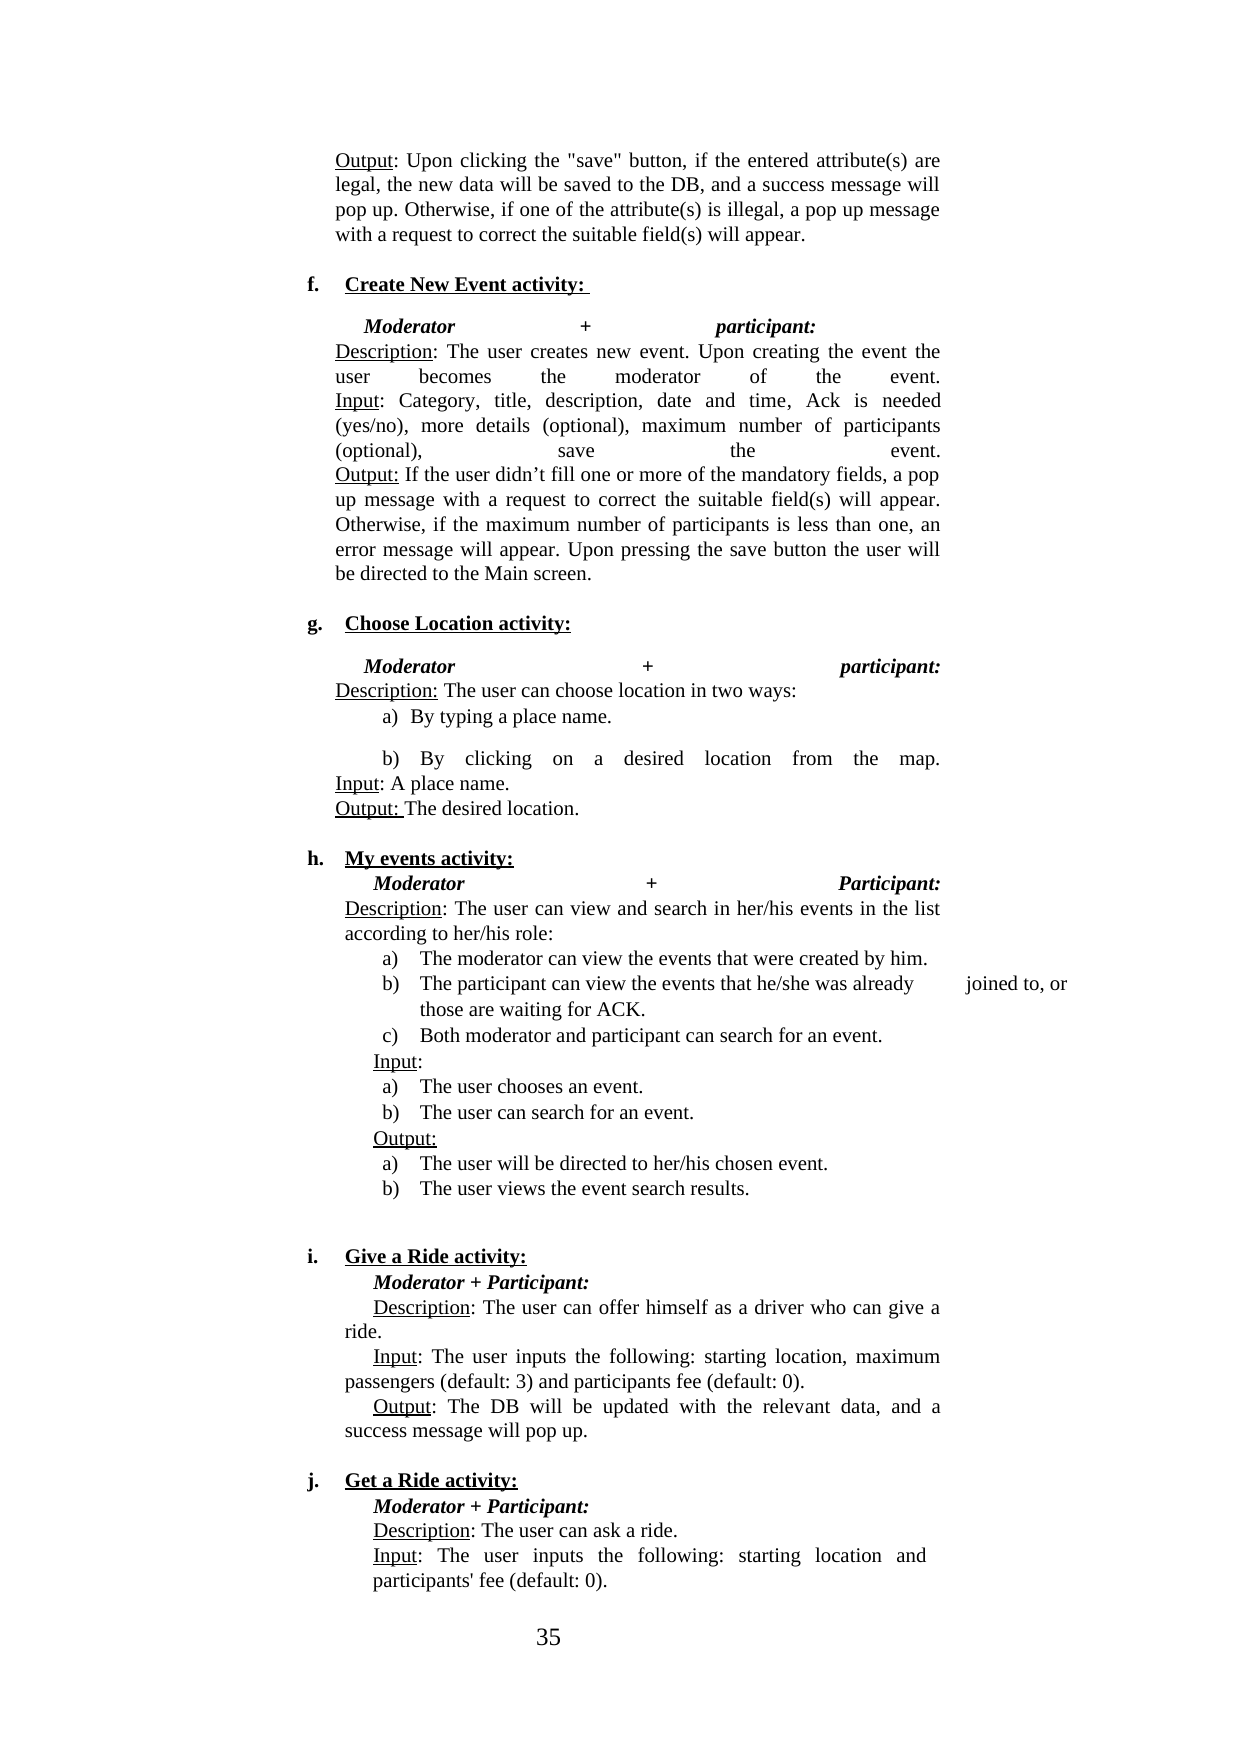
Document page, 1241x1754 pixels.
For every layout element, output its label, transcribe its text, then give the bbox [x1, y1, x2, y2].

list Description: The user can offer himself as a driver who can give a ride. [344, 1295, 941, 1343]
list The user will be directed to her/his chosen event. [382, 1150, 1092, 1174]
list The user chooses an event. [382, 1074, 1092, 1098]
list Output: [344, 1126, 941, 1150]
text Moderator + participant: Description: The user can choose location in two ways: [335, 654, 941, 702]
list The participant can view the events that he/she was already joined to, or those are waiting for ACK. [382, 971, 1092, 1021]
list Moderator + Participant: Description: The user can view and search in her/his events in the list according to her/his role: [344, 871, 941, 945]
list Description: The user can ask a ride. [344, 1518, 941, 1542]
text Moderator + participant: Description: The user creates new event. Upon creating the event the user becomes the moderator of the event. Input: Category, title, description, date and time, Ack is needed (yes/no), more details (optional), maximum number of participants (optional), save the event. Output: If the user didn’t fill one or more of the mandatory fields, a pop up message with a request to correct the suitable field(s) will appear. Otherwise, if the maximum number of participants is less than one, an error message will appear. Upon pressing the save button the user will be directed to the Main screen. [335, 314, 941, 585]
list By typing a place name. [382, 703, 1092, 728]
list My events activity: [307, 845, 1092, 869]
text b) By clicking on a desired location from the map. Input: A place name. Output: The desired location. [335, 746, 941, 819]
list The user views the event search results. [382, 1176, 1092, 1200]
list Both moderator and participant can search for an event. [382, 1023, 1092, 1047]
list Create New Event activity: [307, 272, 1092, 296]
list Input: The user inputs the following: starting location and participants' fee (default: 0). [344, 1543, 941, 1592]
list Get a Ride activity: [307, 1468, 1092, 1492]
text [335, 148, 941, 246]
list Input: The user inputs the following: starting location, maximum passengers (default: 3) and participants fee (default: 0). [344, 1344, 941, 1393]
list The user can search for an event. [382, 1100, 1092, 1124]
list Moderator + Participant: [344, 1270, 941, 1294]
list The moderator can view the events that were created by him. [382, 945, 1092, 969]
list Give a Ride activity: [307, 1244, 1092, 1268]
list Choose Location activity: [307, 611, 1092, 635]
list Moderator + Participant: [344, 1493, 941, 1518]
list Input: [344, 1049, 941, 1073]
list Output: The DB will be updated with the relevant data, and a success message will pop up. [344, 1393, 941, 1442]
